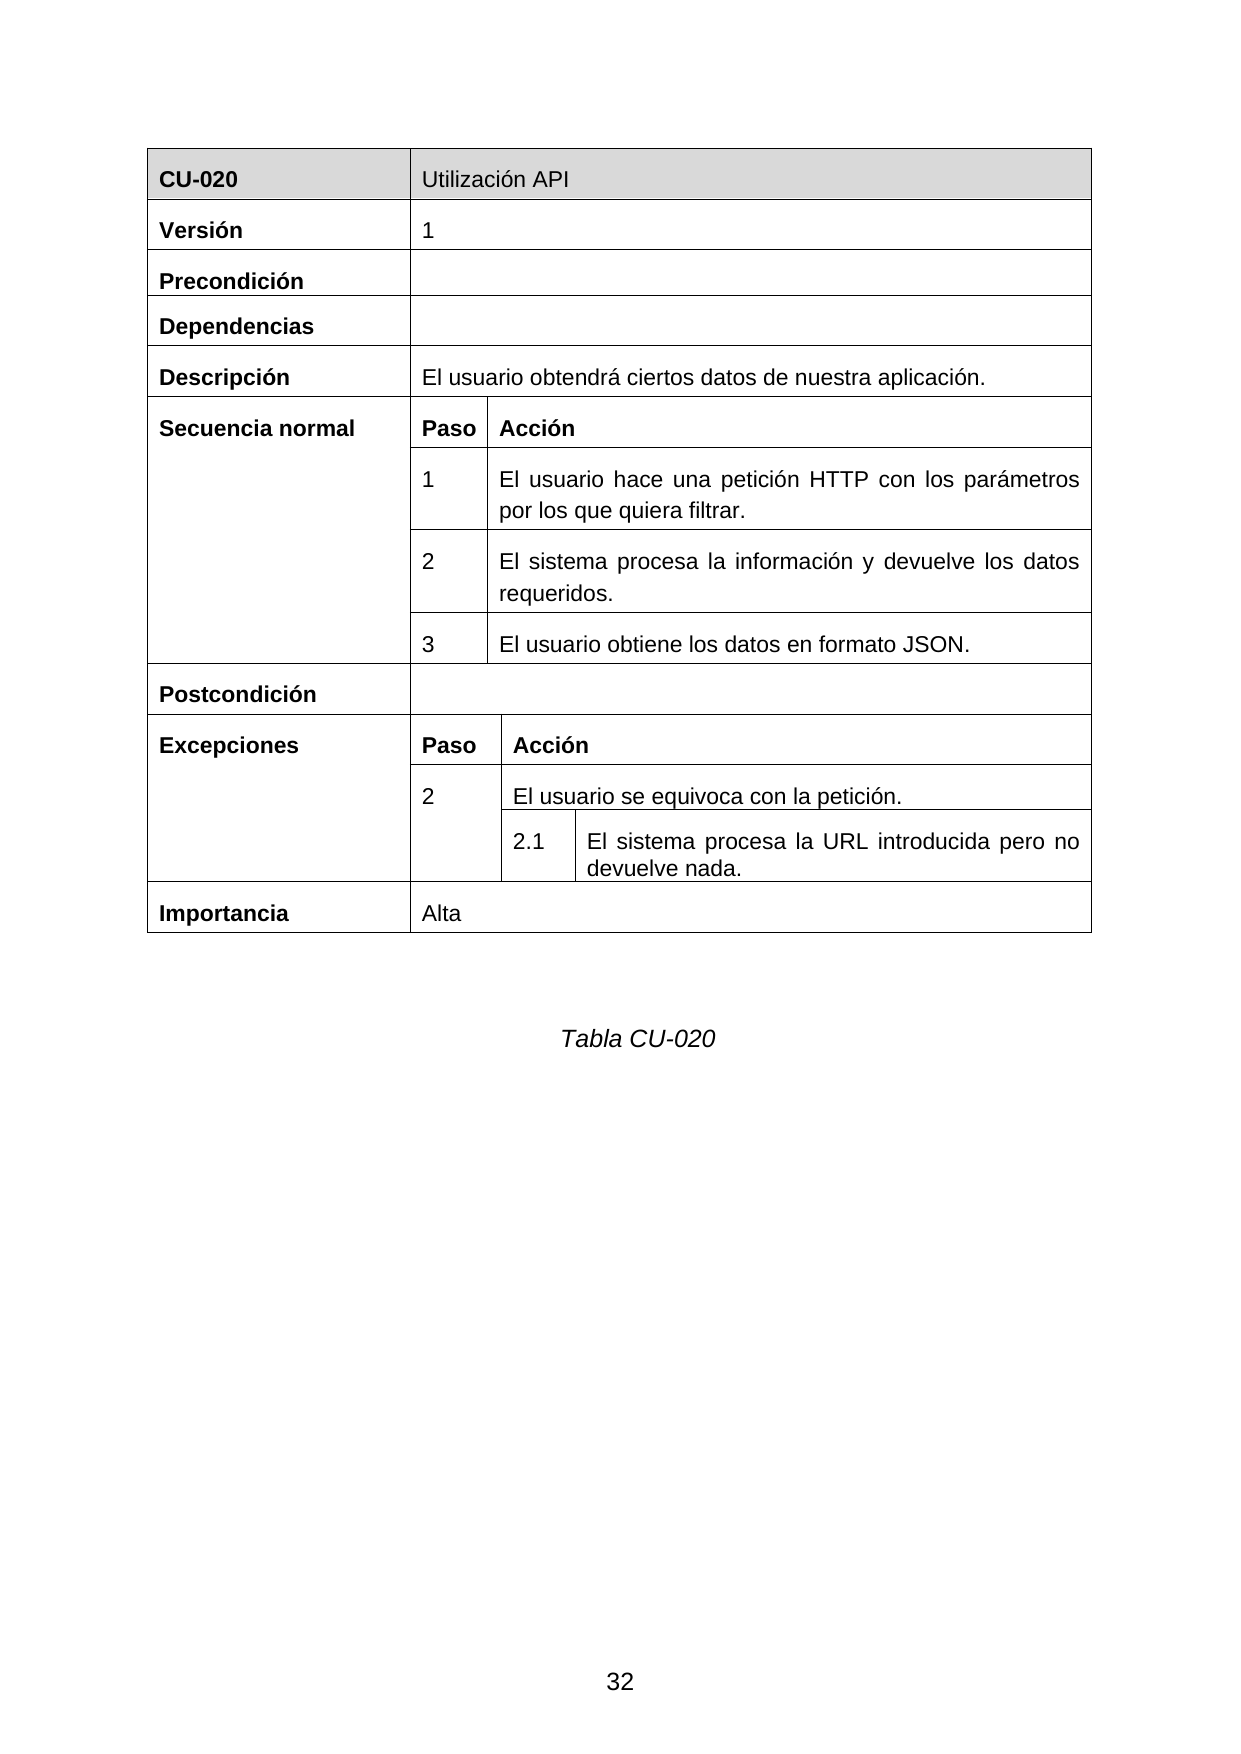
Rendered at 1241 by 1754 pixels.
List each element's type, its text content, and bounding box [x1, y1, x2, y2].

table_cell [411, 296, 1091, 345]
table_header Utilización API [411, 149, 1091, 198]
table_cell Acción [488, 397, 1091, 447]
table_cell Versión [148, 200, 410, 249]
table_header CU-020 [148, 149, 410, 198]
table_cell Alta [411, 882, 1091, 932]
text Tabla CU-020 [185, 1024, 1092, 1053]
table_cell 2 [411, 530, 487, 612]
table_cell Dependencias [148, 296, 410, 345]
table_cell El sistema procesa la URL introducida pero no devuelve nada. [576, 810, 1091, 881]
table_cell Acción [502, 715, 1091, 764]
table_cell Paso [411, 715, 501, 764]
table_cell 1 [411, 448, 487, 529]
table_cell 1 [411, 200, 1091, 249]
table_cell Descripción [148, 346, 410, 396]
table_cell Postcondición [148, 664, 410, 713]
table_cell 3 [411, 613, 487, 663]
table_cell Paso [411, 397, 487, 447]
table_cell El usuario hace una petición HTTP con los parámetros por los que quiera filtrar. [488, 448, 1091, 529]
table_cell [411, 250, 1091, 294]
table_cell El usuario obtendrá ciertos datos de nuestra aplicación. [411, 346, 1091, 396]
table_cell Excepciones [148, 715, 410, 881]
table_cell Precondición [148, 250, 410, 294]
table_cell Importancia [148, 882, 410, 932]
table_cell El sistema procesa la información y devuelve los datos requeridos. [488, 530, 1091, 612]
table_cell Secuencia normal [148, 397, 410, 663]
table_cell [411, 664, 1091, 713]
table_cell El usuario se equivoca con la petición. [502, 765, 1091, 809]
table_cell El usuario obtiene los datos en formato JSON. [488, 613, 1091, 663]
table_cell 2 [411, 765, 501, 881]
table_cell 2.1 [502, 810, 575, 881]
